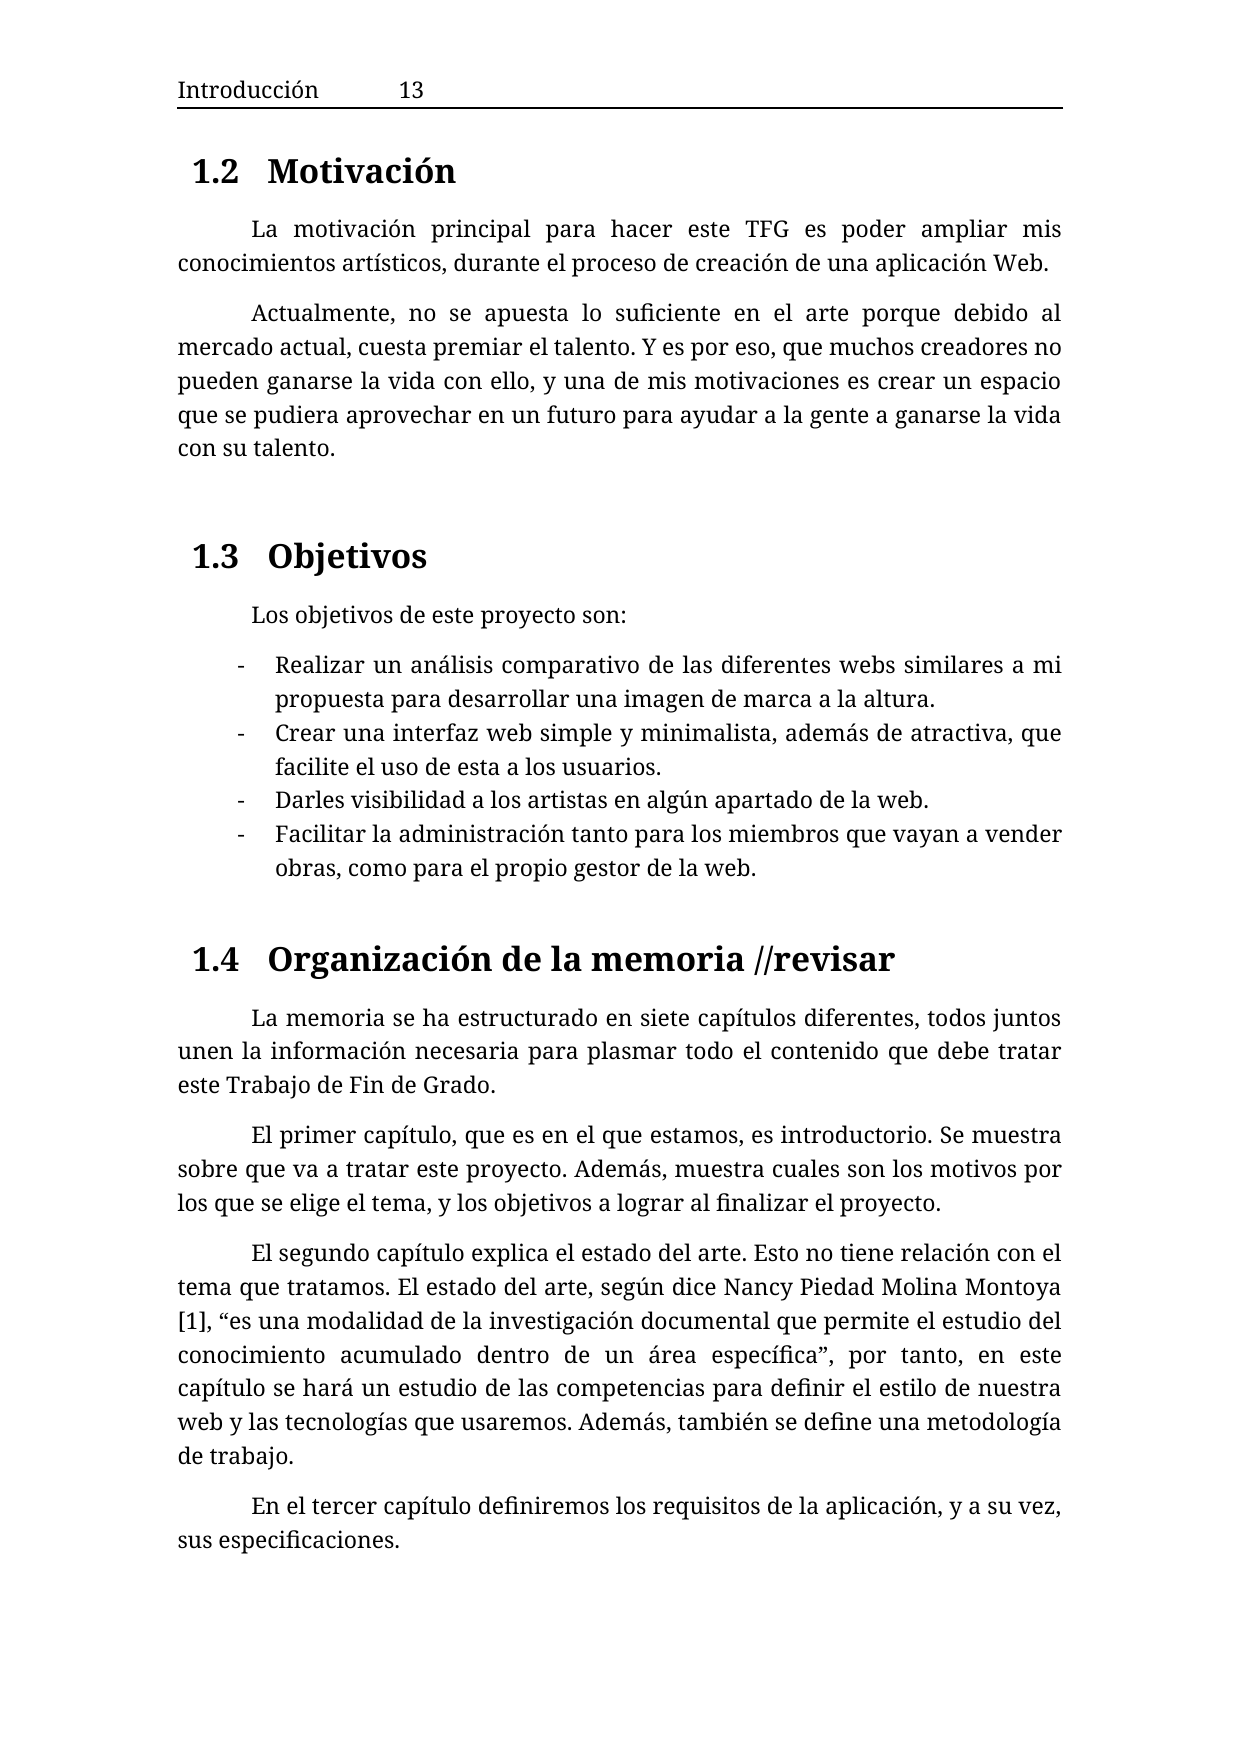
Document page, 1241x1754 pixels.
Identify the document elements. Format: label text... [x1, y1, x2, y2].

subtitle Organización de la memoria //revisar [192, 936, 1063, 981]
list Facilitar la administración tanto para los miembros que vayan a vender obras, como para el propio gestor de la web. [237, 818, 1063, 883]
text Actualmente, no se apuesta lo suficiente en el arte porque debido al mercado actual, cuesta premiar el talento. Y es por eso, que muchos creadores no pueden ganarse la vida con ello, y una de mis motivaciones es crear un espacio que se pudiera aprovechar en un futuro para ayudar a la gente a ganarse la vida con su talento. [177, 297, 1063, 464]
text El primer capítulo, que es en el que estamos, es introductorio. Se muestra sobre que va a tratar este proyecto. Además, muestra cuales son los motivos por los que se elige el tema, y los objetivos a lograr al finalizar el proyecto. [177, 1119, 1063, 1218]
text Los objetivos de este proyecto son: [177, 599, 1063, 630]
subtitle Objetivos [192, 533, 1063, 579]
text La motivación principal para hacer este TFG es poder ampliar mis conocimientos artísticos, durante el proceso de creación de una aplicación Web. [177, 213, 1063, 278]
text La memoria se ha estructurado en siete capítulos diferentes, todos juntos unen la información necesaria para plasmar todo el contenido que debe tratar este Trabajo de Fin de Grado. [177, 1002, 1063, 1100]
list Darles visibilidad a los artistas en algún apartado de la web. [237, 784, 1063, 816]
list Crear una interfaz web simple y minimalista, además de atractiva, que facilite el uso de esta a los usuarios. [237, 717, 1063, 782]
text El segundo capítulo explica el estado del arte. Esto no tiene relación con el tema que tratamos. El estado del arte, según dice Nancy Piedad Molina Montoya, “es una modalidad de la investigación documental que permite el estudio del conocimiento acumulado dentro de un área específica”, por tanto, en este capítulo se hará un estudio de las competencias para definir el estilo de nuestra web y las tecnologías que usaremos. Además, también se define una metodología de trabajo. [177, 1237, 1063, 1471]
subtitle Motivación [192, 148, 1063, 193]
list Realizar un análisis comparativo de las diferentes webs similares a mi propuesta para desarrollar una imagen de marca a la altura. [237, 649, 1063, 714]
text En el tercer capítulo definiremos los requisitos de la aplicación, y a su vez, sus especificaciones. [177, 1490, 1063, 1555]
